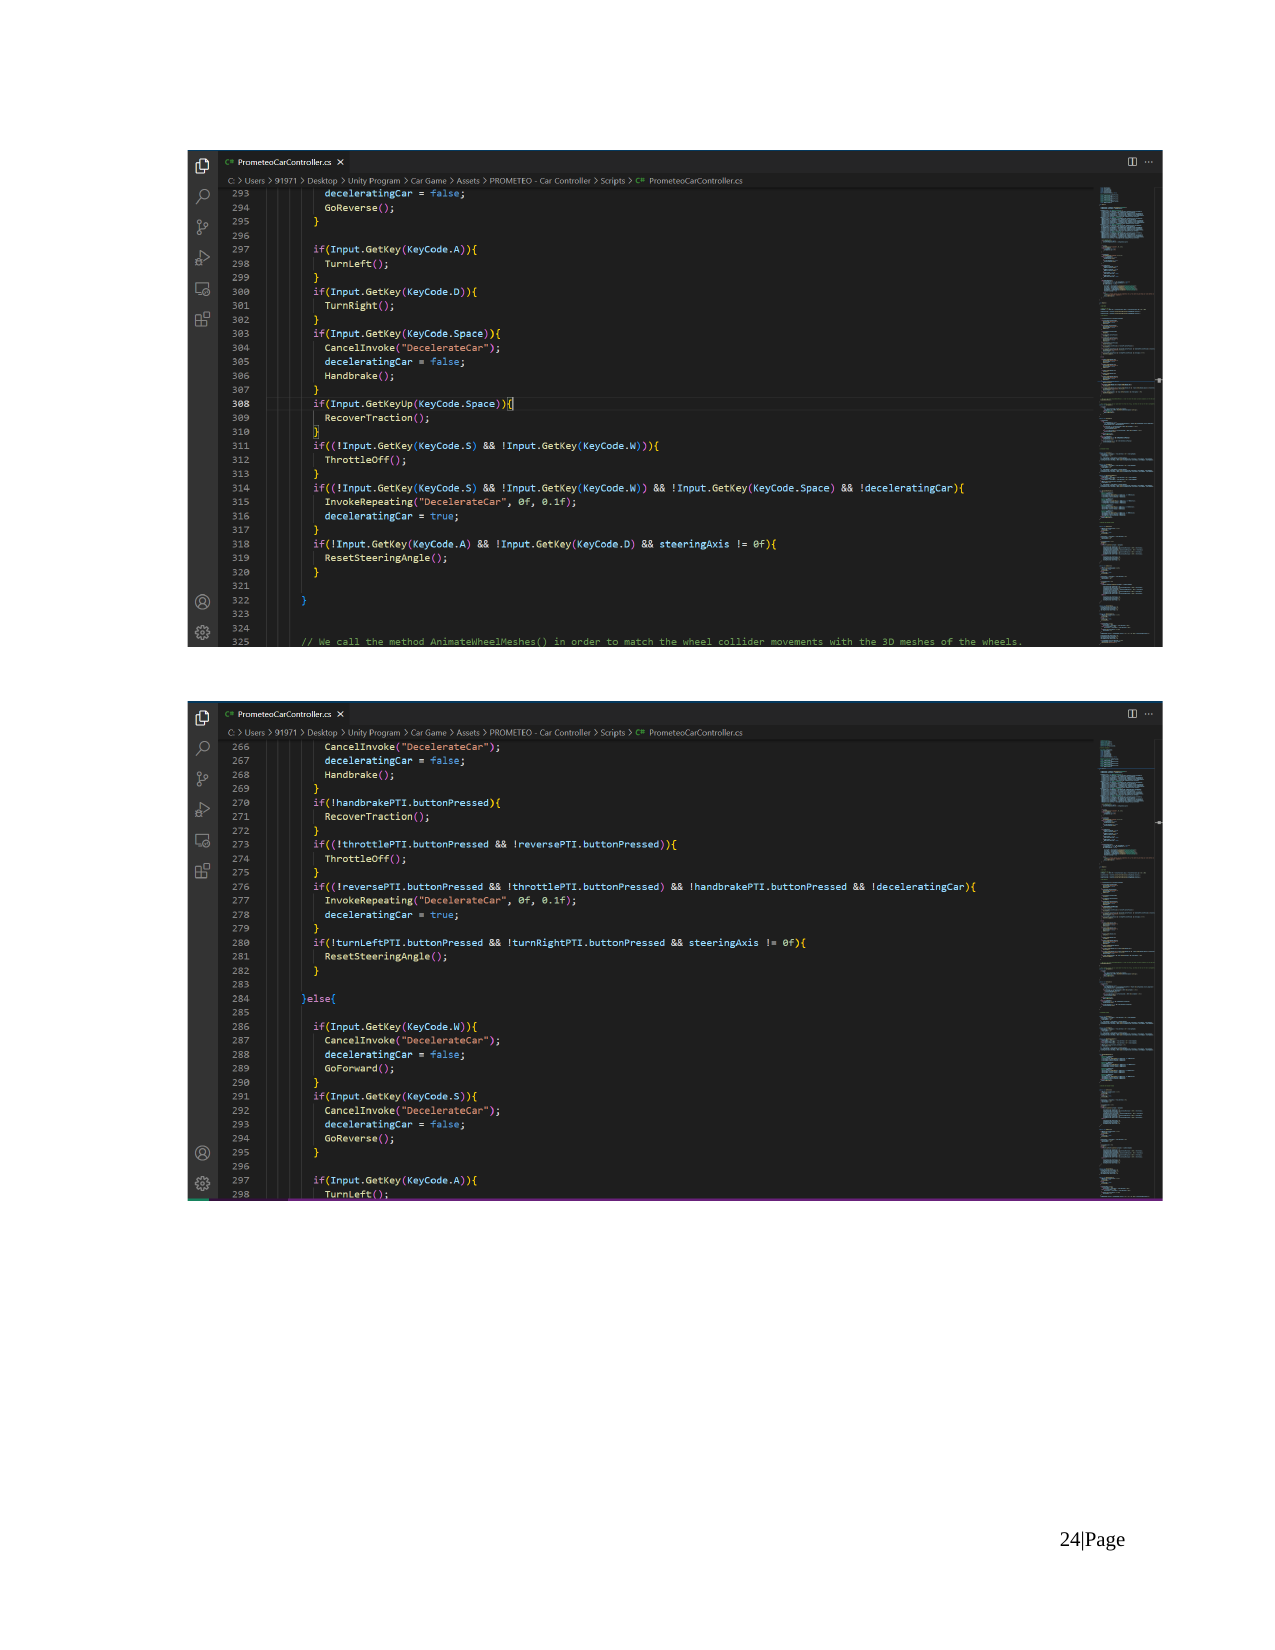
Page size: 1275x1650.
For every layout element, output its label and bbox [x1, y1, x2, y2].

picture [187, 701, 1163, 1201]
picture [187, 150, 1163, 647]
